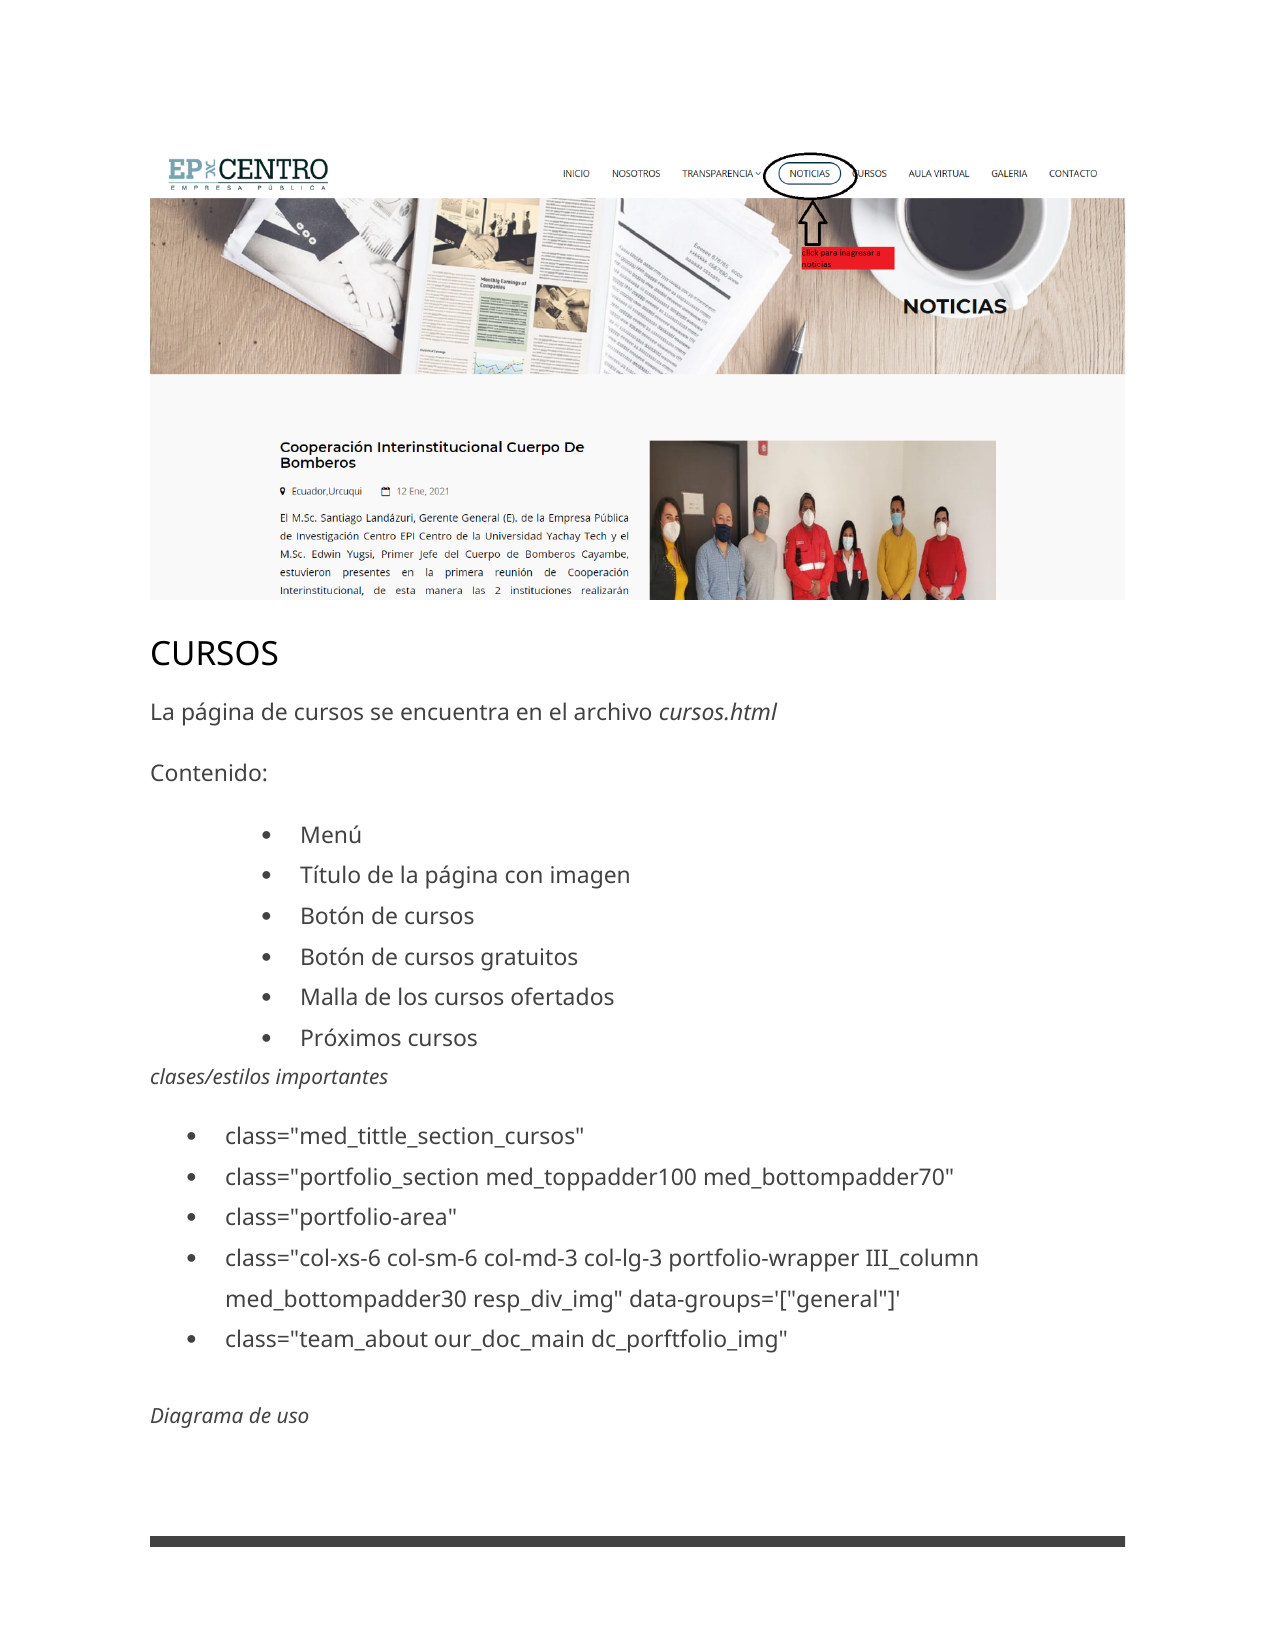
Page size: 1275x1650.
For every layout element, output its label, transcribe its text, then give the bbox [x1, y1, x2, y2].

list Botón de cursos gratuitos [262, 941, 1125, 972]
list Menú [262, 819, 1125, 850]
picture [150, 1536, 1125, 1547]
subtitle Diagrama de uso [150, 1401, 1125, 1429]
text Contenido: [150, 757, 1125, 788]
list class="portfolio_section med_toppadder100 med_bottompadder70" [187, 1161, 1125, 1192]
list Botón de cursos [262, 900, 1125, 931]
list class="team_about our_doc_main dc_porftfolio_img" [187, 1323, 1125, 1354]
subtitle clases/estilos importantes [150, 1062, 1125, 1091]
list Malla de los cursos ofertados [262, 981, 1125, 1012]
subtitle CURSOS [150, 629, 1125, 675]
list class="col-xs-6 col-sm-6 col-md-3 col-lg-3 portfolio-wrapper III_column med_bottompadder30 resp_div_img" data-groups='["general"]' [187, 1242, 1125, 1314]
picture [150, 150, 1125, 600]
text La página de cursos se encuentra en el archivo cursos.html [150, 696, 1125, 727]
list class="med_tittle_section_cursos" [187, 1120, 1125, 1151]
list Título de la página con imagen [262, 859, 1125, 891]
list class="portfolio-area" [187, 1201, 1125, 1233]
list Próximos cursos [262, 1022, 1125, 1053]
